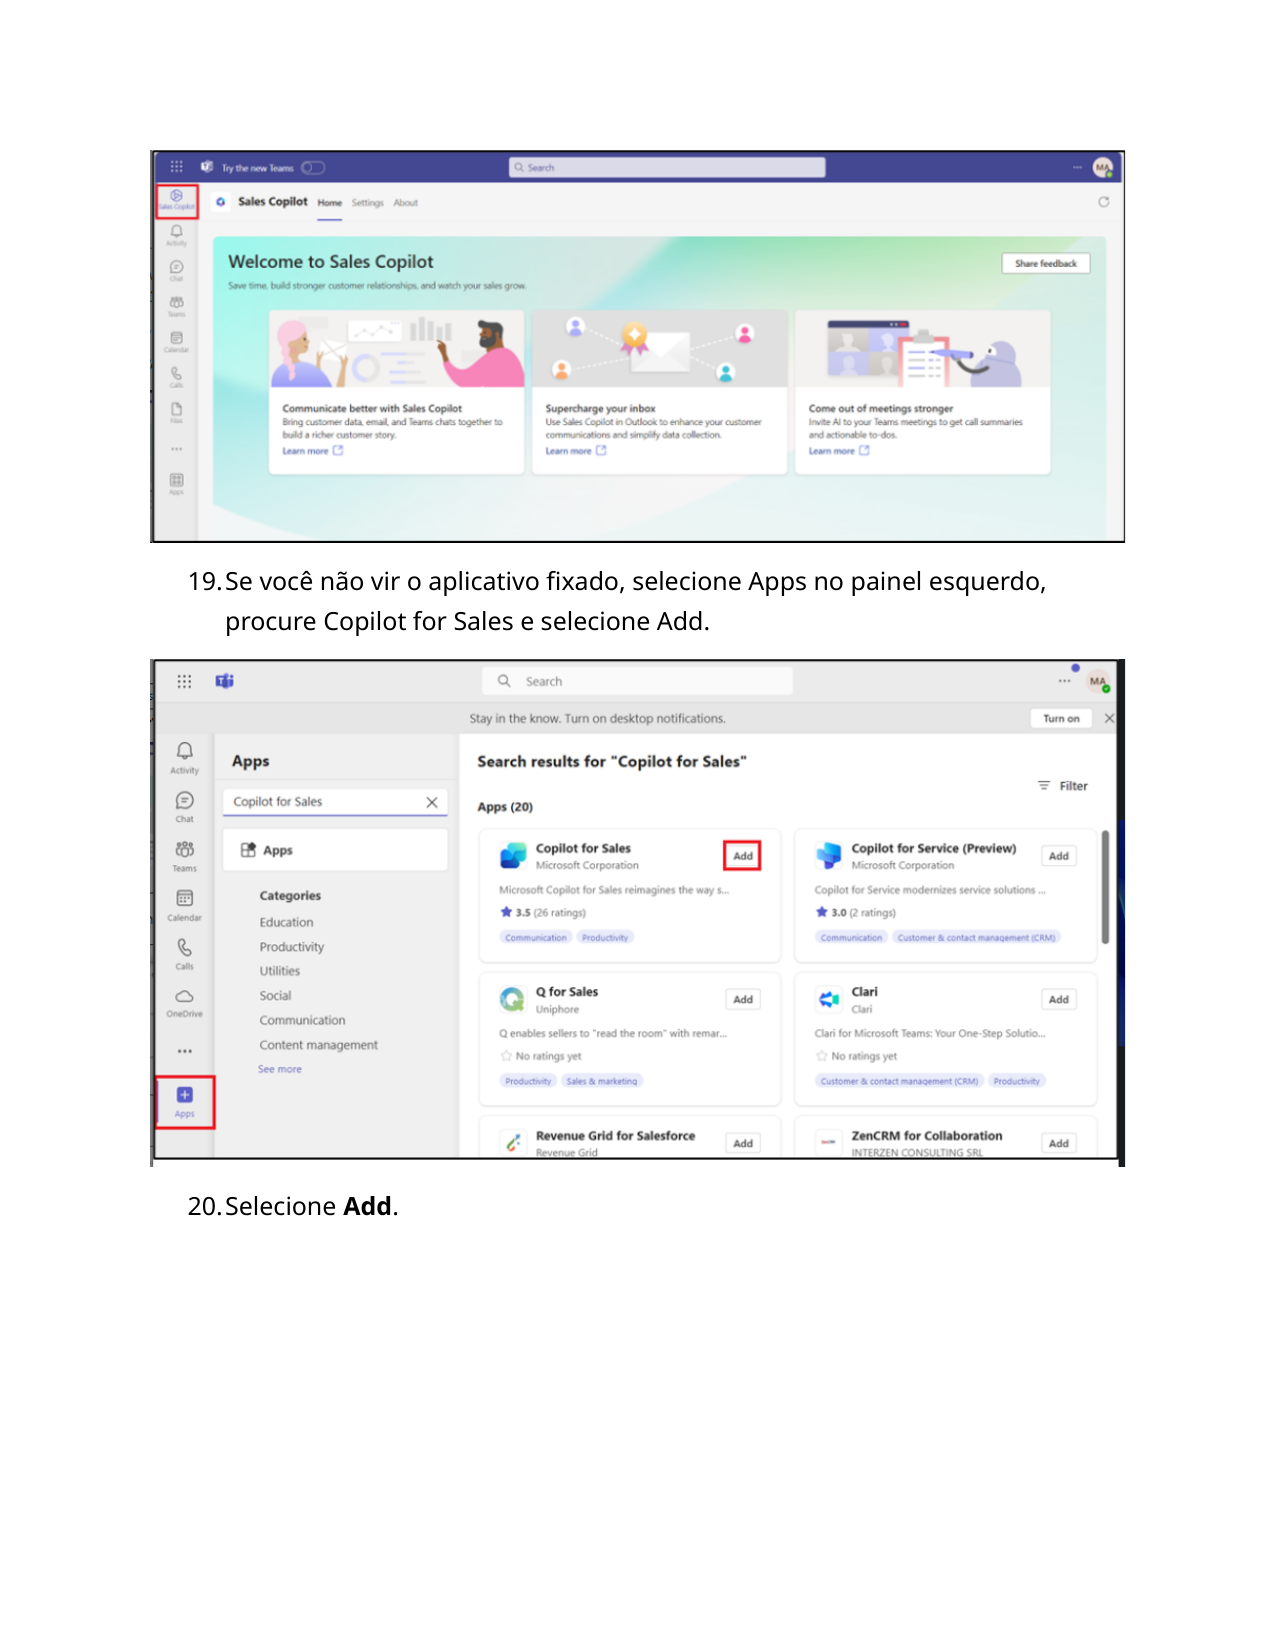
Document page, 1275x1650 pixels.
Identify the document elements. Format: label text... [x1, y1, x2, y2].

list Se você não vir o aplicativo fixado, selecione Apps no painel esquerdo, procure Copilot for Sales e selecione Add. [187, 564, 1125, 637]
picture [150, 659, 1125, 1167]
list Selecione Add. [187, 1188, 1125, 1222]
picture [150, 150, 1125, 543]
